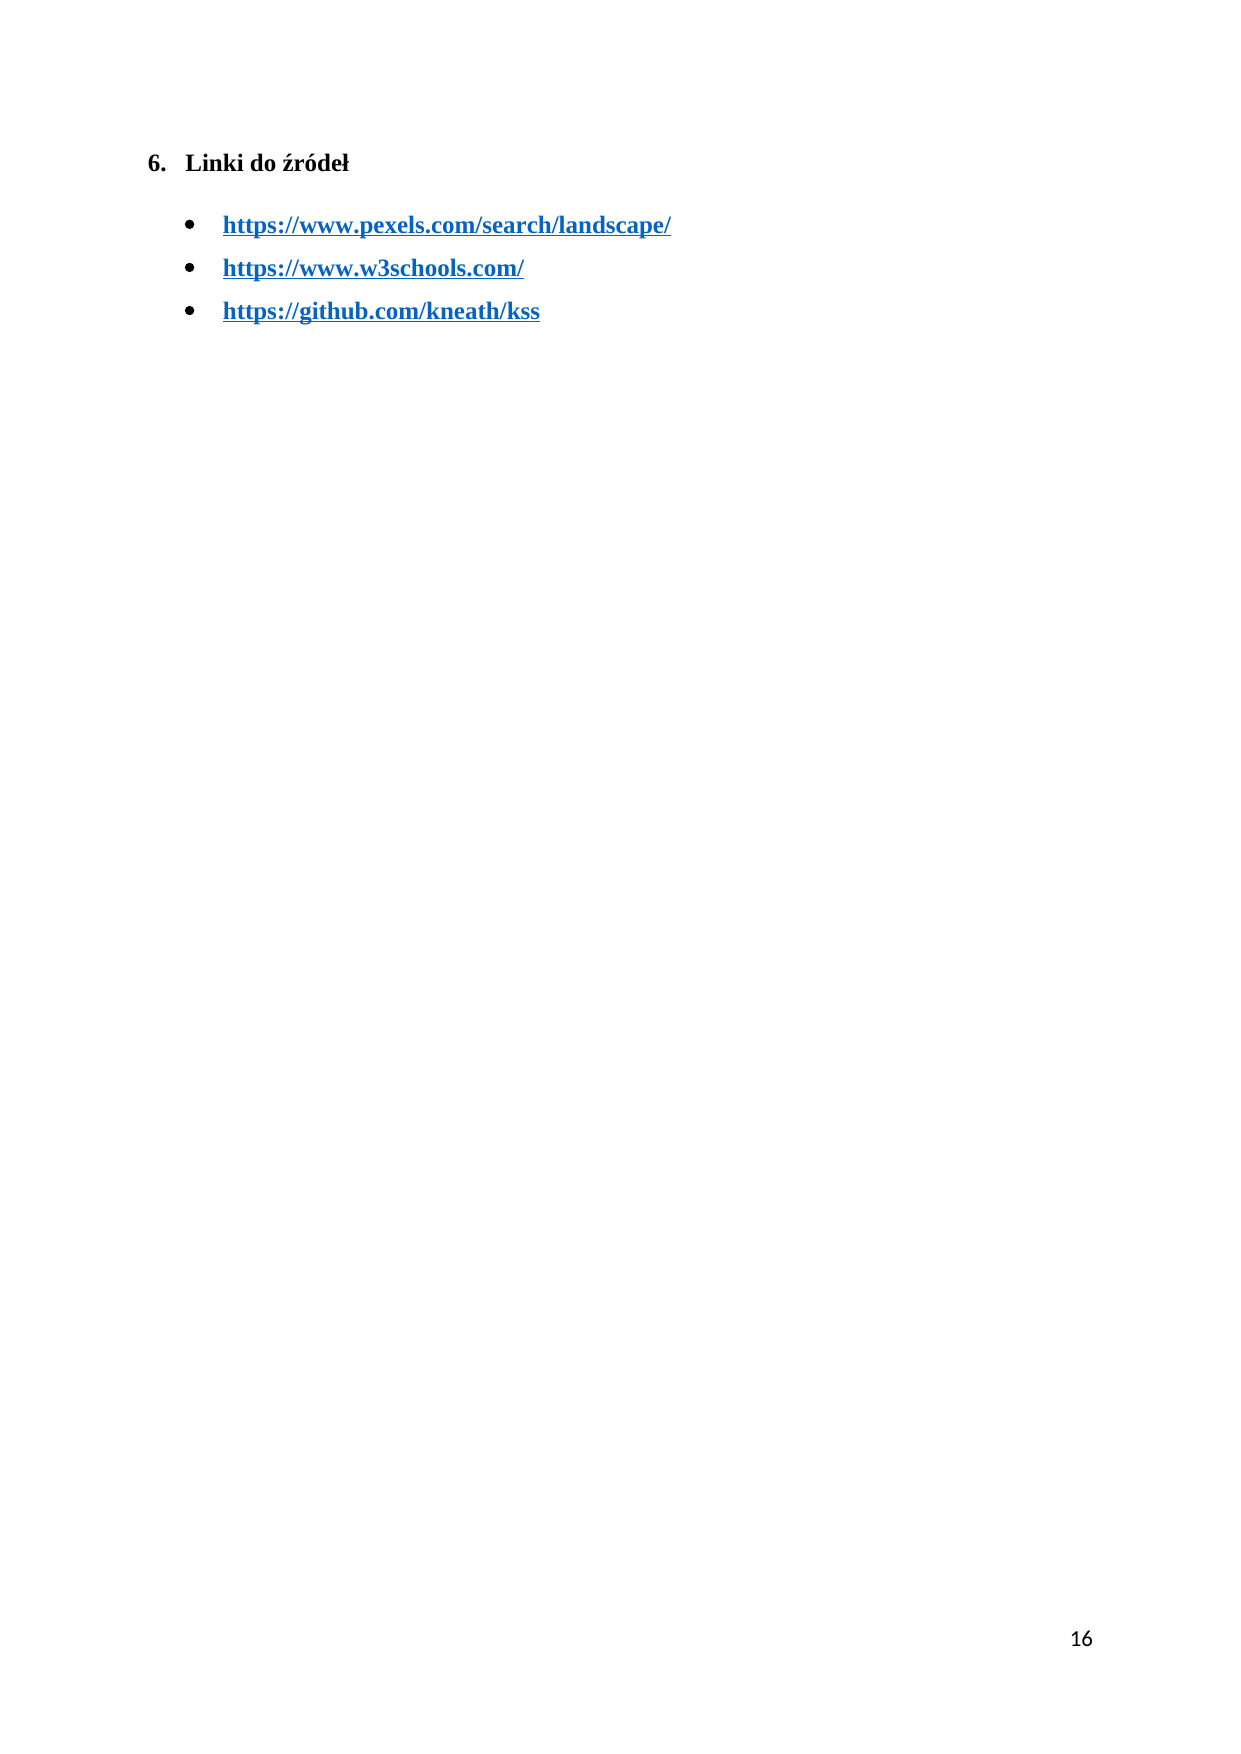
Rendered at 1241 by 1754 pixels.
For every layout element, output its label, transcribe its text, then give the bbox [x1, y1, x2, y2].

list https://github.com/kneath/kss [185, 296, 1093, 325]
list Linki do źródeł [148, 148, 1093, 176]
list https://www.pexels.com/search/landscape/ [185, 210, 1093, 238]
list https://www.w3schools.com/ [185, 253, 1093, 282]
